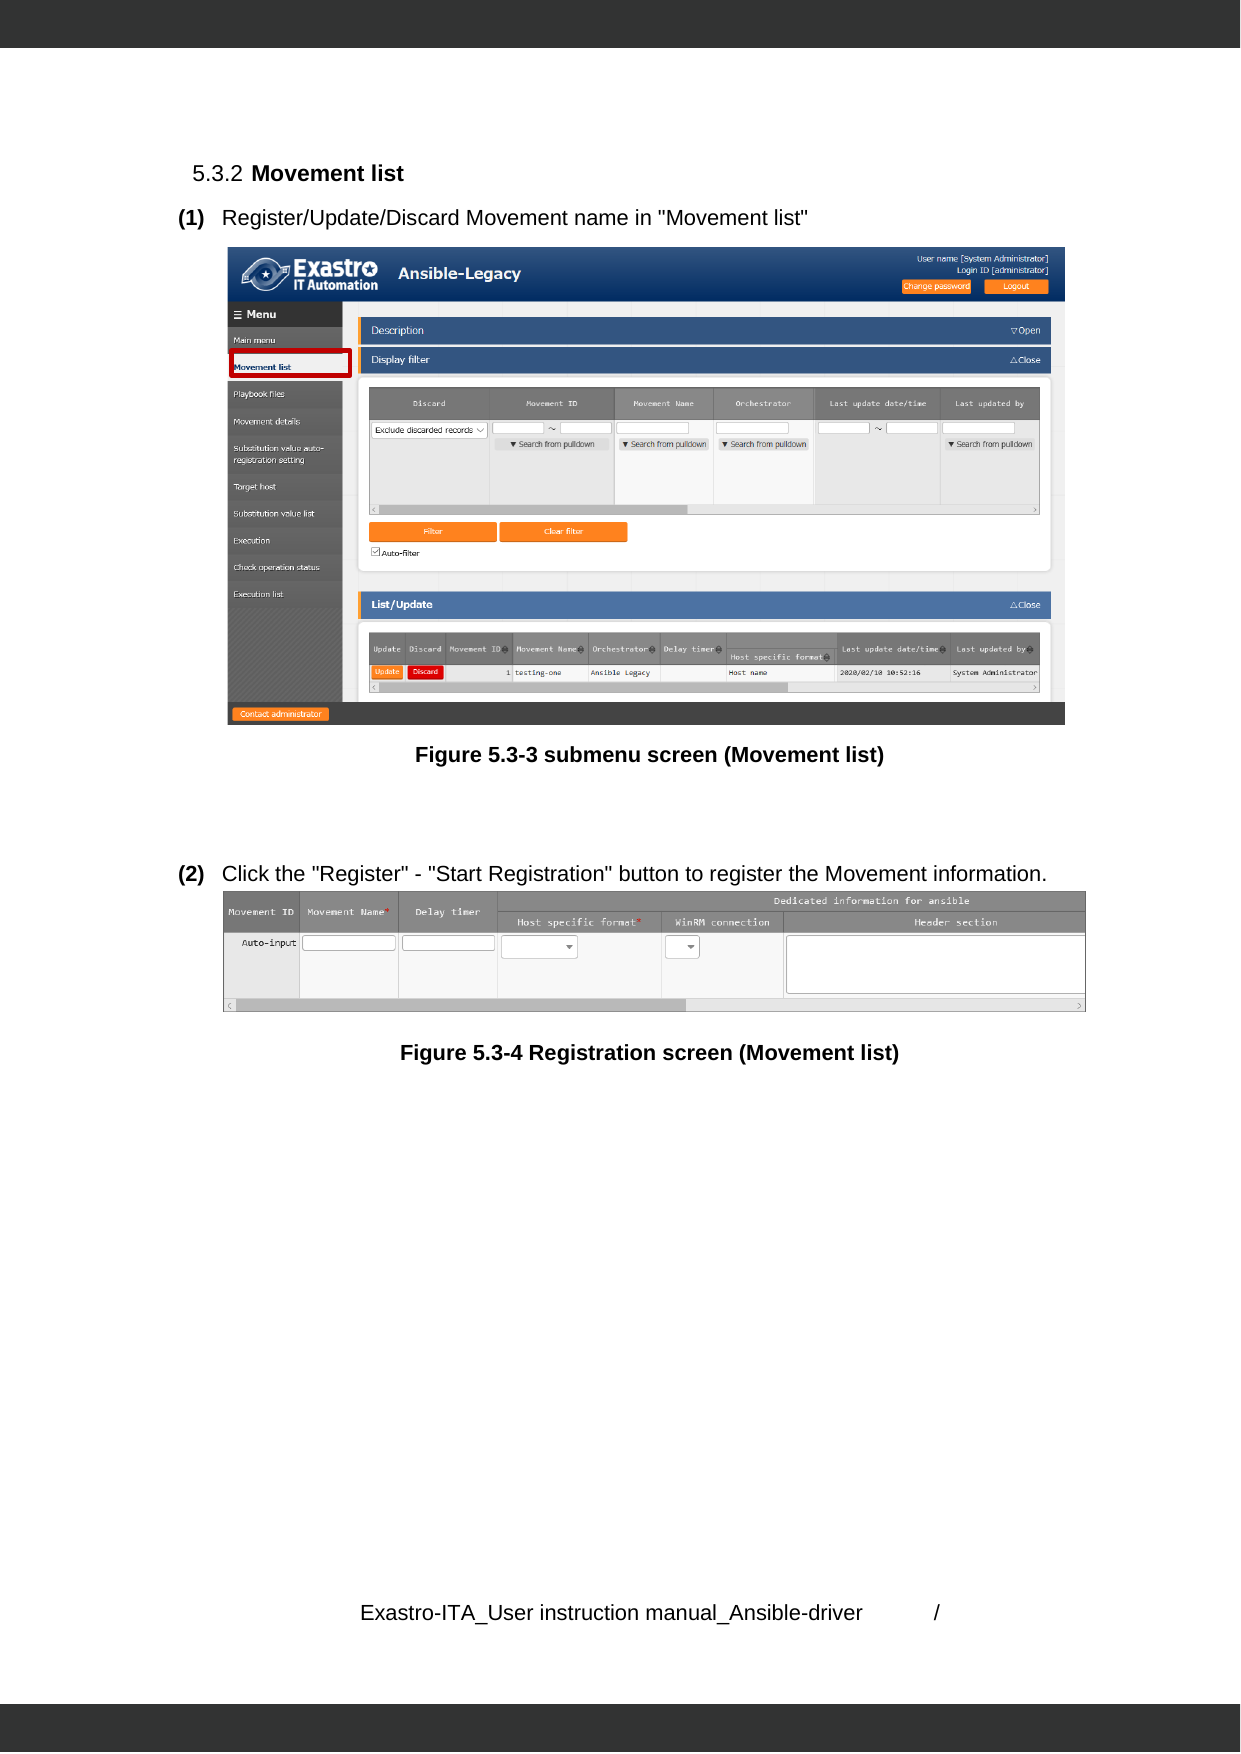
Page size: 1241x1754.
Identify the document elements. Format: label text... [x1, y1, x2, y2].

picture [0, 1704, 1241, 1752]
list Register/Update/Discard Movement name in "Movement list" [178, 203, 1152, 233]
subtitle Movement list [192, 158, 1152, 188]
list Click the "Register" - "Start Registration" button to register the Movement information. [178, 858, 1152, 888]
picture [0, 0, 1241, 48]
picture [221, 888, 1088, 1015]
text Figure 5.3-3 submenu screen (Movement list) [148, 739, 1152, 769]
text Figure 5.3-4 Registration screen (Movement list) [148, 1037, 1152, 1067]
picture [227, 247, 1065, 725]
